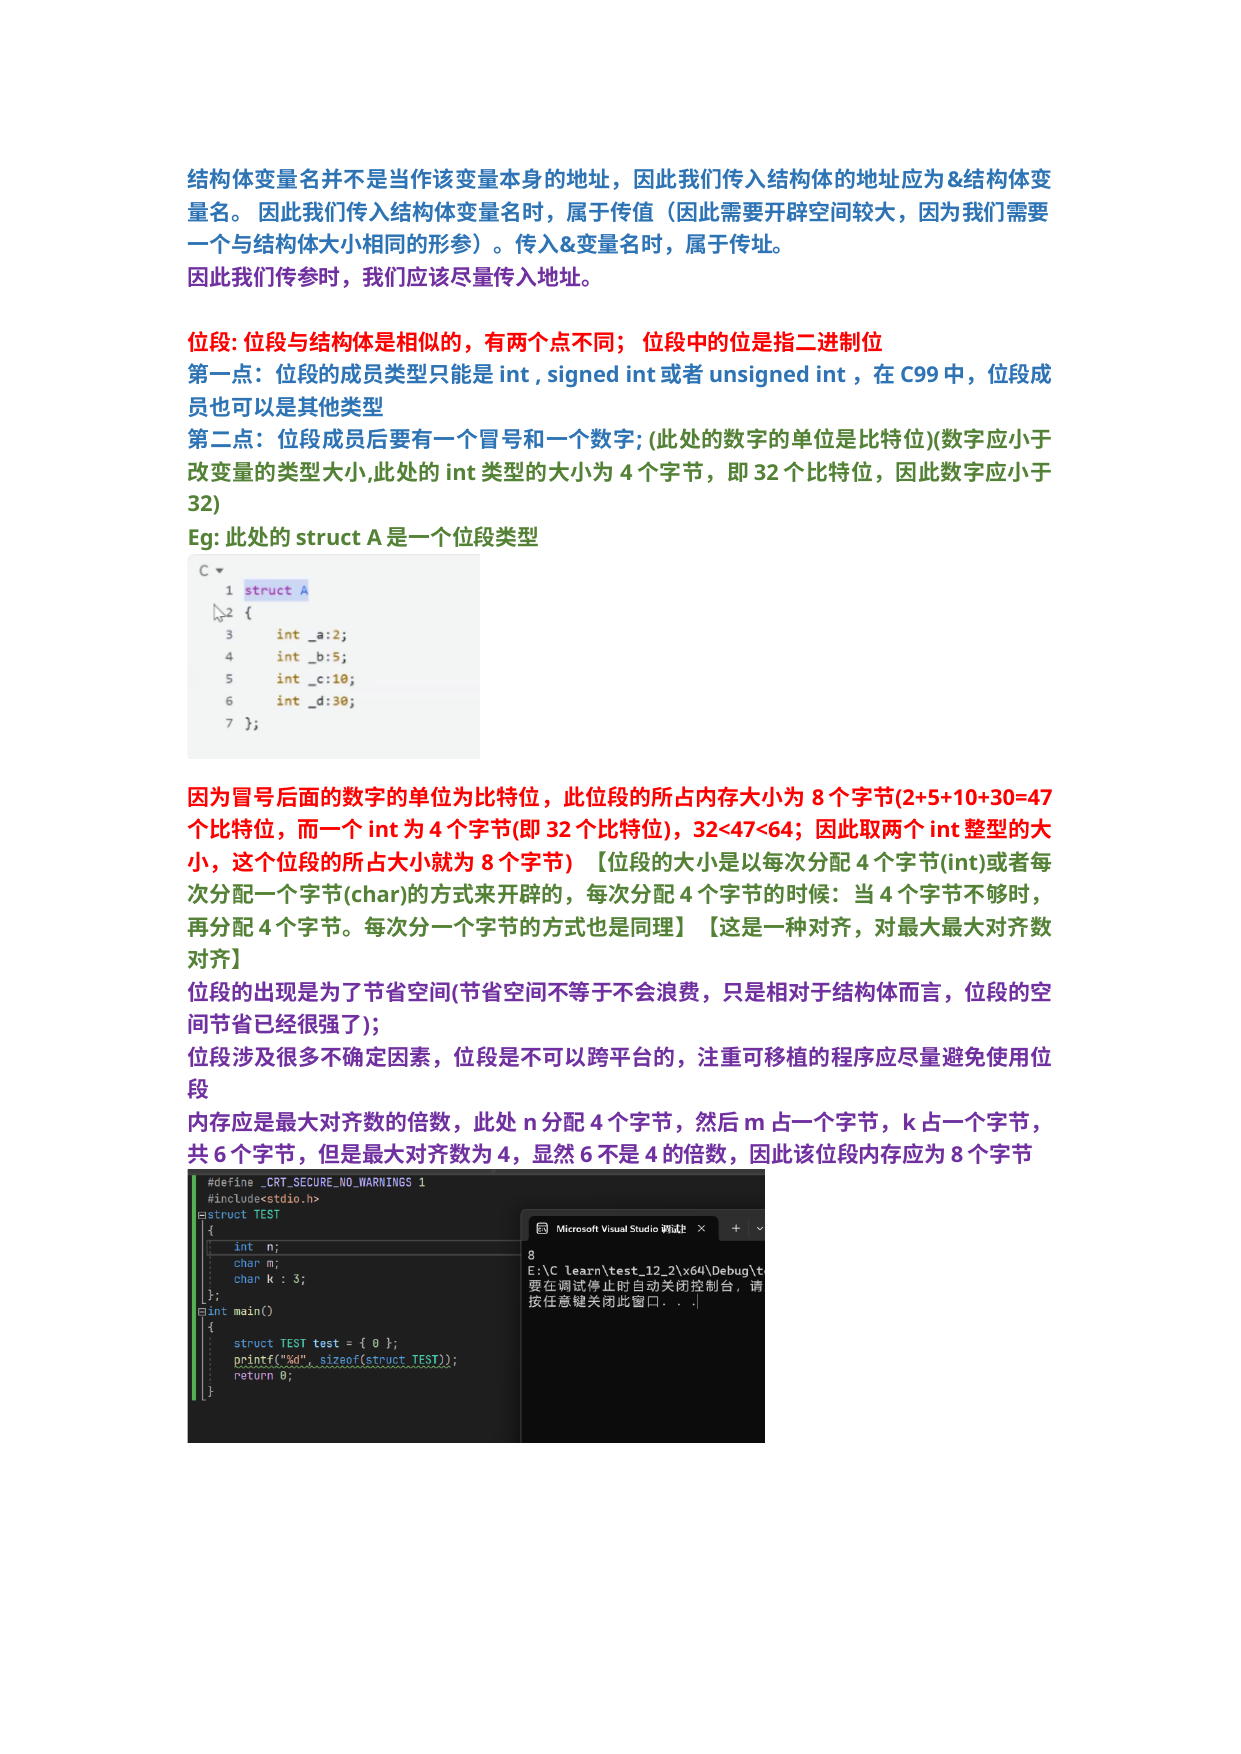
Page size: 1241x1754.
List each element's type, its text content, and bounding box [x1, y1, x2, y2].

text 内存应是最大对齐数的倍数，此处n分配4个字节，然后m占一个字节，k占一个字节，共6个字节，但是最大对齐数为4，显然6不是4的倍数，因此该位段内存应为8个字节 [187, 1104, 1053, 1169]
text 位段涉及很多不确定因素，位段是不可以跨平台的，注重可移植的程序应尽量避免使用位段 [187, 1039, 1053, 1104]
text 因为冒号后面的数字的单位为比特位，此位段的所占内存大小为 8个字节(2+5+10+30=47个比特位，而一个int为4个字节(即32个比特位)，32<47<64；因此取两个int整型的大小，这个位段的所占大小就为8个字节) 【位段的大小是以每次分配4个字节(int)或者每次分配一个字节(char)的方式来开辟的，每次分配4个字节的时候：当4个字节不够时，再分配4个字节。每次分一个字节的方式也是同理】【这是一种对齐，对最大最大对齐数对齐】 [187, 779, 1053, 974]
picture [187, 552, 481, 759]
text 结构体变量名并不是当作该变量本身的地址，因此我们传入结构体的地址应为&结构体变量名。 因此我们传入结构体变量名时，属于传值（因此需要开辟空间较大，因为我们需要一个与结构体大小相同的形参）。传入&变量名时，属于传址。 [187, 162, 1053, 259]
text 位段的出现是为了节省空间(节省空间不等于不会浪费，只是相对于结构体而言，位段的空间节省已经很强了)； [187, 974, 1053, 1039]
text 因此我们传参时，我们应该尽量传入地址。 [187, 259, 1053, 292]
picture [187, 1169, 765, 1443]
text 第一点：位段的成员类型只能是 int , signed int或者unsigned int ，在C99中，位段成员也可以是其他类型 [187, 357, 1053, 422]
text Eg: 此处的struct A是一个位段类型 [187, 519, 1053, 552]
text 位段: 位段与结构体是相似的，有两个点不同； 位段中的位是指二进制位 [187, 324, 1053, 357]
text 第二点：位段成员后要有一个冒号和一个数字; (此处的数字的单位是比特位)(数字应小于改变量的类型大小,此处的int类型的大小为4个字节，即32个比特位，因此数字应小于32) [187, 422, 1053, 519]
